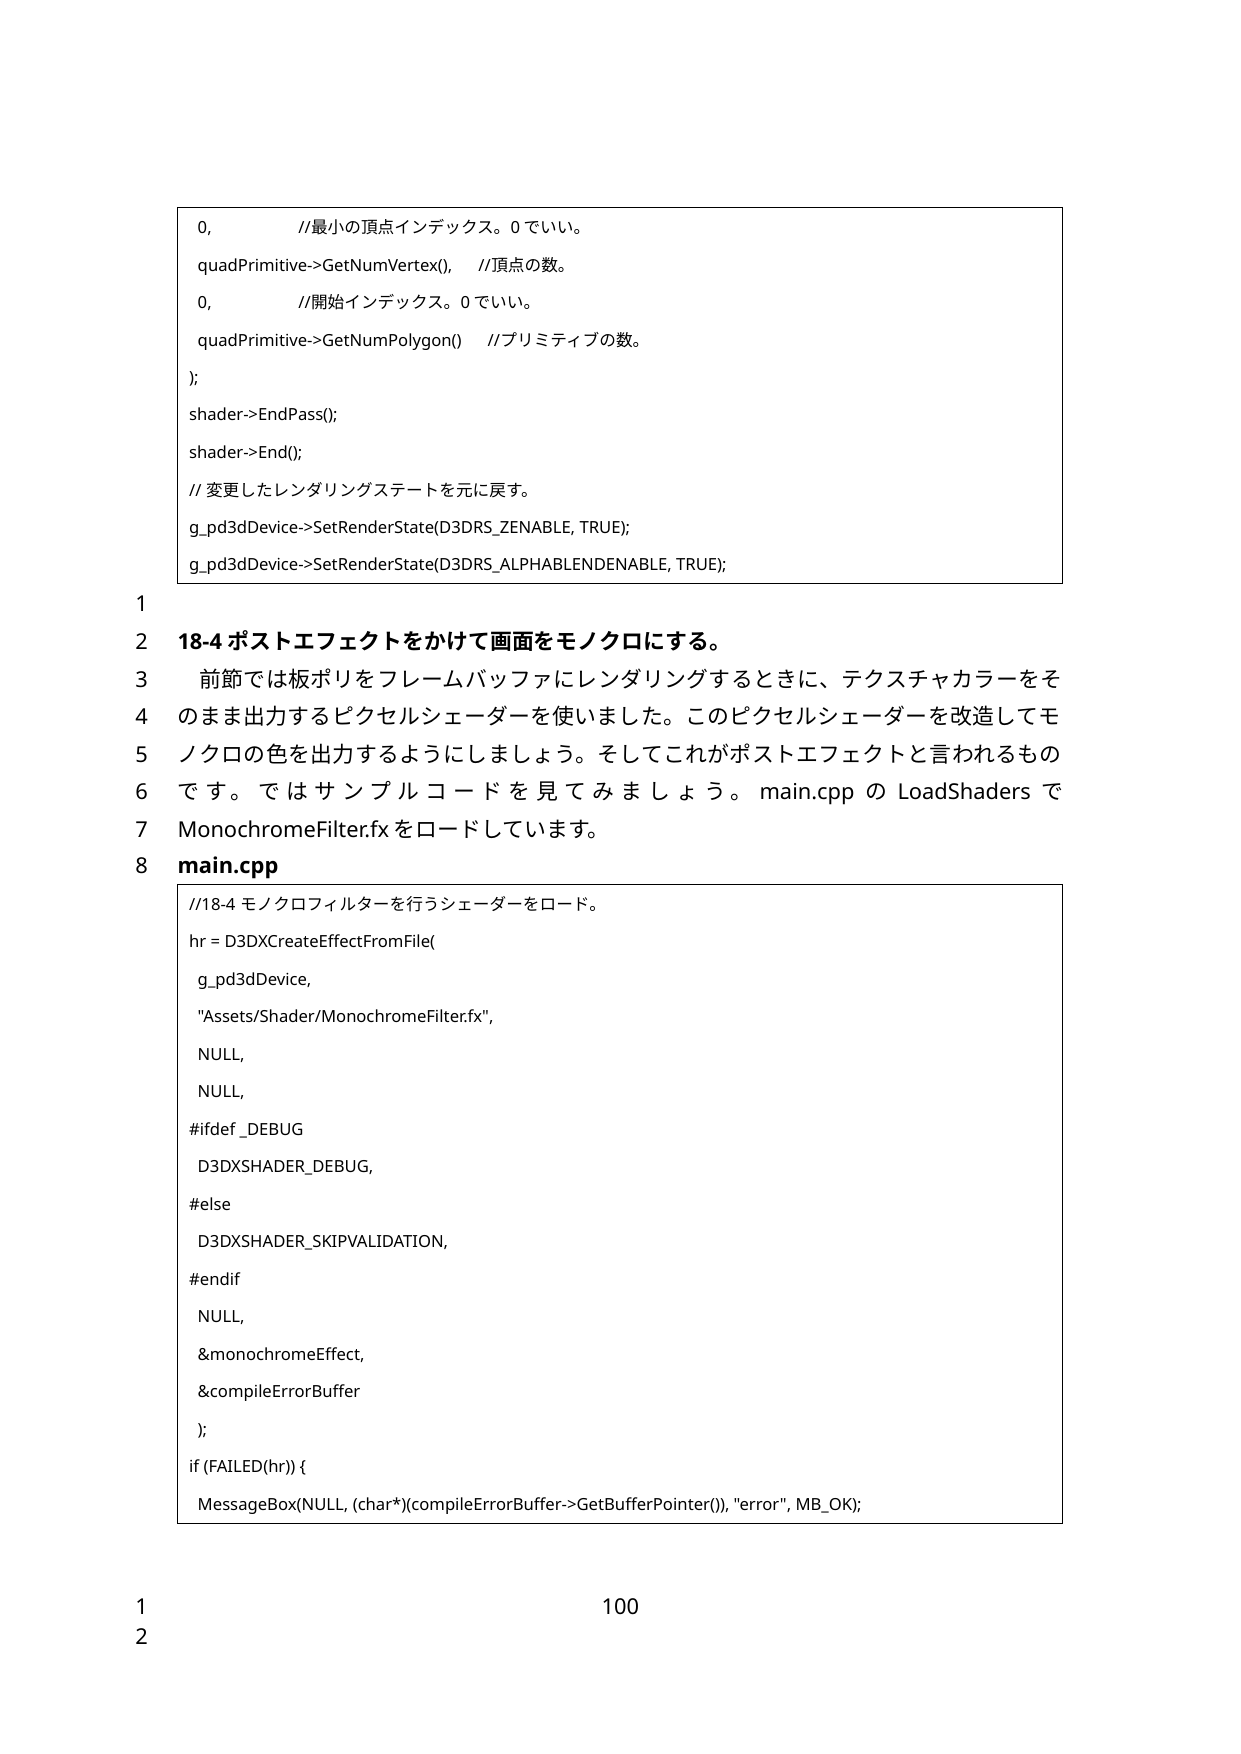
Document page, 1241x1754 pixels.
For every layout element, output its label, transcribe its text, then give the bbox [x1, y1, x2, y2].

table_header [178, 885, 1062, 1522]
text 18-4 ポストエフェクトをかけて画面をモノクロにする。 [177, 621, 1063, 659]
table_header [178, 208, 1062, 583]
text main.cpp [177, 846, 1063, 884]
text 前節では板ポリをフレームバッファにレンダリングするときに、テクスチャカラーをそのまま出力するピクセルシェーダーを使いました。このピクセルシェーダーを改造してモノクロの色を出力するようにしましょう。そしてこれがポストエフェクトと言われるものです。ではサンプルコードを見てみましょう。main.cppのLoadShadersでMonochromeFilter.fxをロードしています。 [177, 659, 1063, 846]
